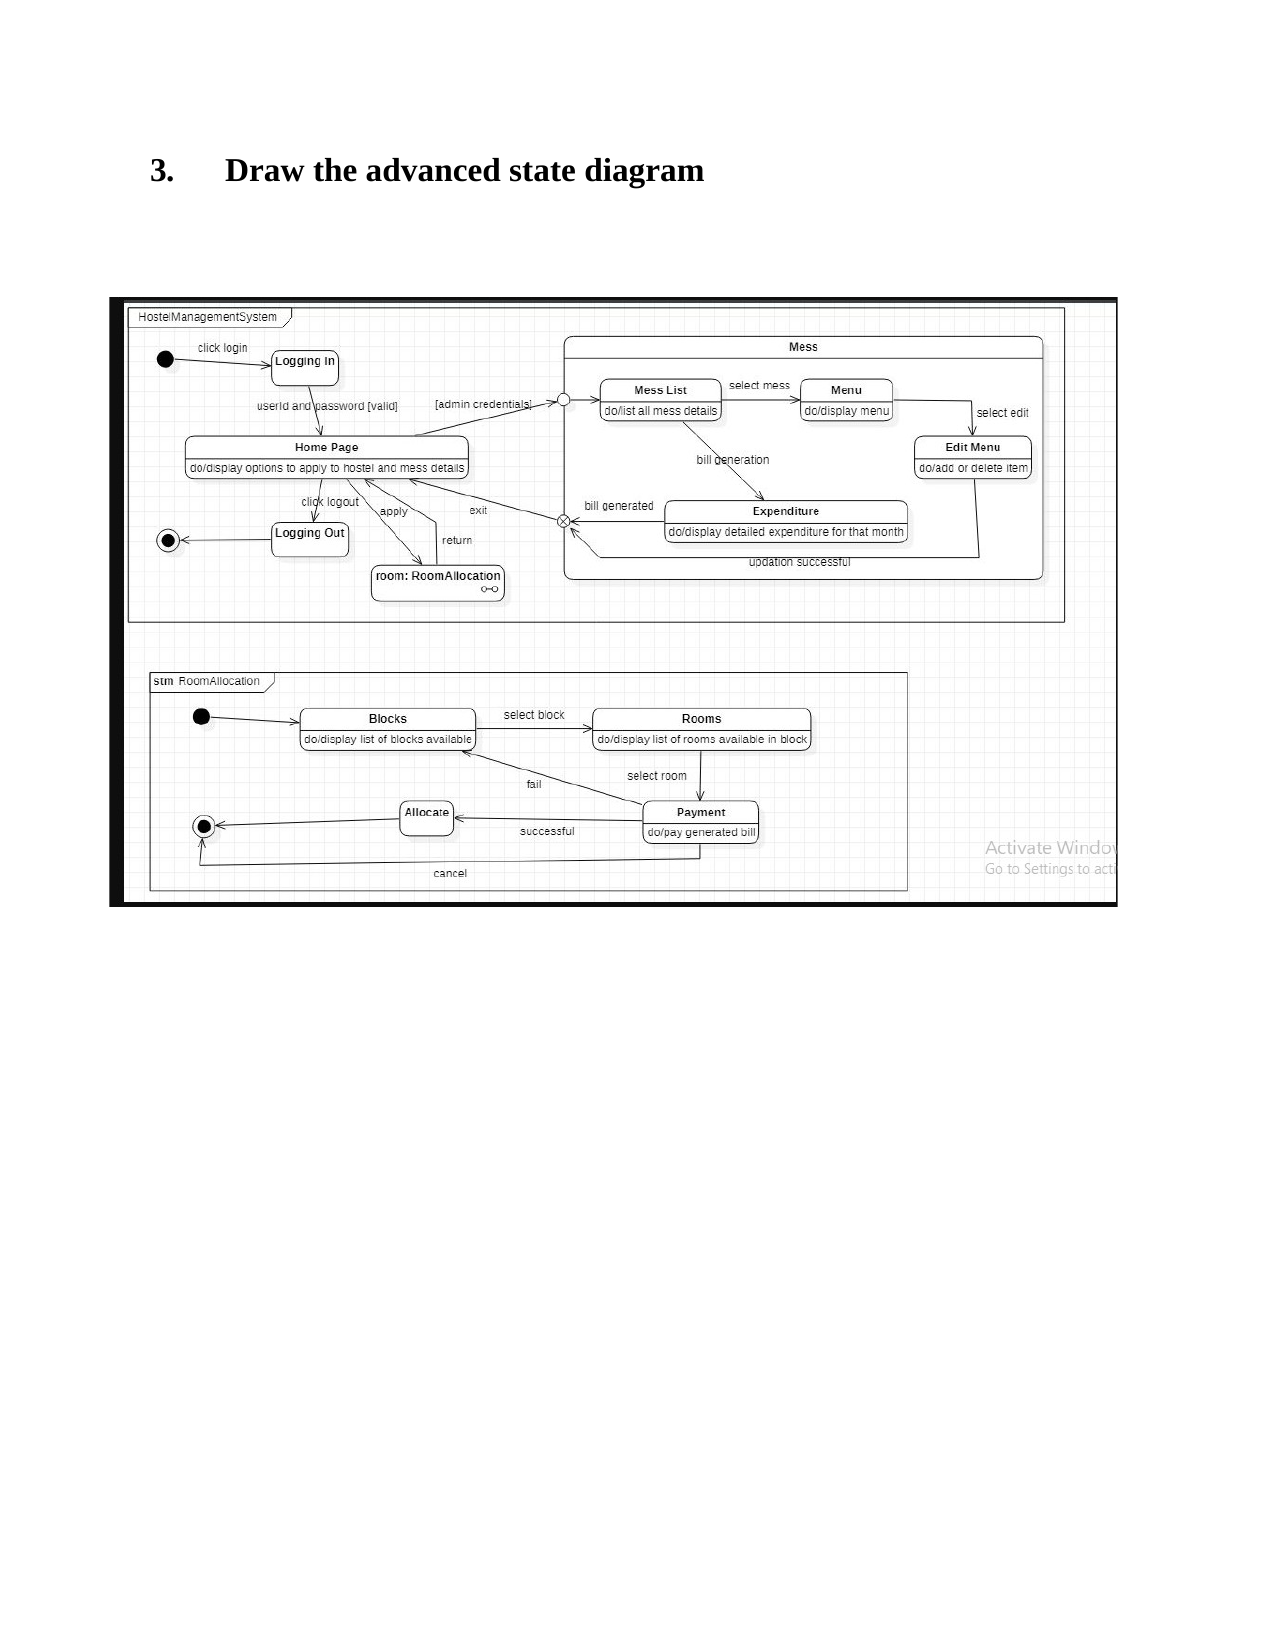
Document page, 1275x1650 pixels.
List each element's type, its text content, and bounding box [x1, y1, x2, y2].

list Draw the advanced state diagram [150, 150, 1214, 188]
picture [109, 297, 1118, 907]
